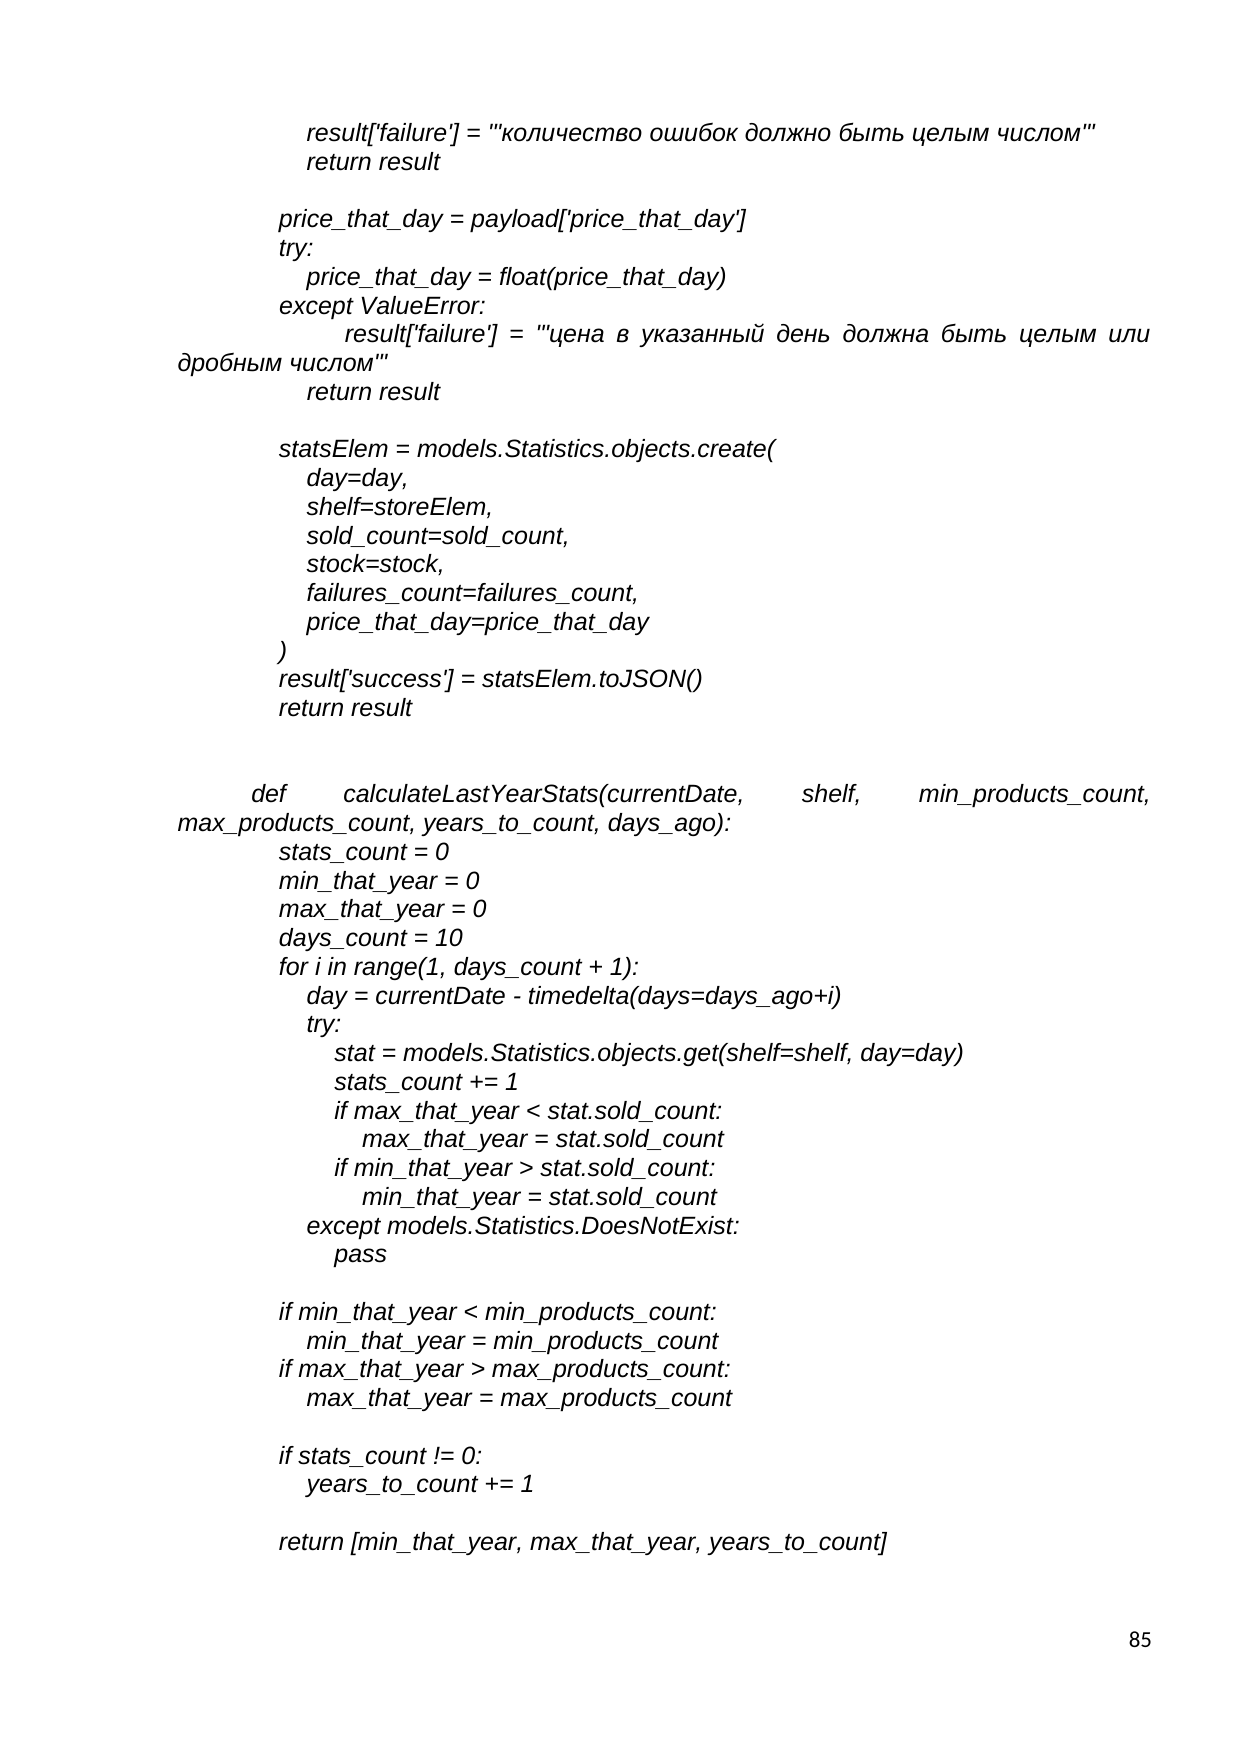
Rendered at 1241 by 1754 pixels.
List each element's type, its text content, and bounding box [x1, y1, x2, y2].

text except ValueError: [177, 291, 1152, 319]
text price_that_day = payload['price_that_day'] [177, 204, 1152, 233]
text return result [177, 693, 1152, 722]
text max_that_year = stat.sold_count [177, 1124, 1152, 1153]
text sold_count=sold_count, [177, 521, 1152, 549]
text if max_that_year > max_products_count: [177, 1354, 1152, 1383]
text return result [177, 147, 1152, 176]
text try: [177, 1009, 1152, 1038]
text try: [177, 233, 1152, 262]
text result['failure'] = '"цена в указанный день должна быть целым или дробным числом"' [177, 319, 1152, 377]
text statsElem = models.Statistics.objects.create( [177, 434, 1152, 463]
text return result [177, 377, 1152, 406]
text if min_that_year < min_products_count: [177, 1297, 1152, 1326]
text pass [177, 1239, 1152, 1268]
text stat = models.Statistics.objects.get(shelf=shelf, day=day) [177, 1038, 1152, 1067]
text price_that_day=price_that_day [177, 607, 1152, 636]
text ) [177, 636, 1152, 664]
text if max_that_year < stat.sold_count: [177, 1096, 1152, 1124]
text result['success'] = statsElem.toJSON() [177, 664, 1152, 693]
text days_count = 10 [177, 923, 1152, 952]
text return [min_that_year, max_that_year, years_to_count] [177, 1527, 1152, 1556]
text if stats_count != 0: [177, 1441, 1152, 1469]
text if min_that_year > stat.sold_count: [177, 1153, 1152, 1182]
text except models.Statistics.DoesNotExist: [177, 1211, 1152, 1239]
text min_that_year = min_products_count [177, 1326, 1152, 1354]
text stats_count += 1 [177, 1067, 1152, 1096]
text min_that_year = 0 [177, 866, 1152, 894]
text result['failure'] = '"количество ошибок должно быть целым числом"' [177, 118, 1152, 147]
text def calculateLastYearStats(currentDate, shelf, min_products_count, max_products_count, years_to_count, days_ago): [177, 779, 1152, 837]
text min_that_year = stat.sold_count [177, 1182, 1152, 1211]
text shelf=storeElem, [177, 492, 1152, 521]
text failures_count=failures_count, [177, 578, 1152, 607]
text max_that_year = 0 [177, 894, 1152, 923]
text stats_count = 0 [177, 837, 1152, 866]
text max_that_year = max_products_count [177, 1383, 1152, 1412]
text day=day, [177, 463, 1152, 492]
text stock=stock, [177, 549, 1152, 578]
text for i in range(1, days_count + 1): [177, 952, 1152, 981]
text years_to_count += 1 [177, 1469, 1152, 1498]
text day = currentDate - timedelta(days=days_ago+i) [177, 981, 1152, 1009]
text price_that_day = float(price_that_day) [177, 262, 1152, 291]
